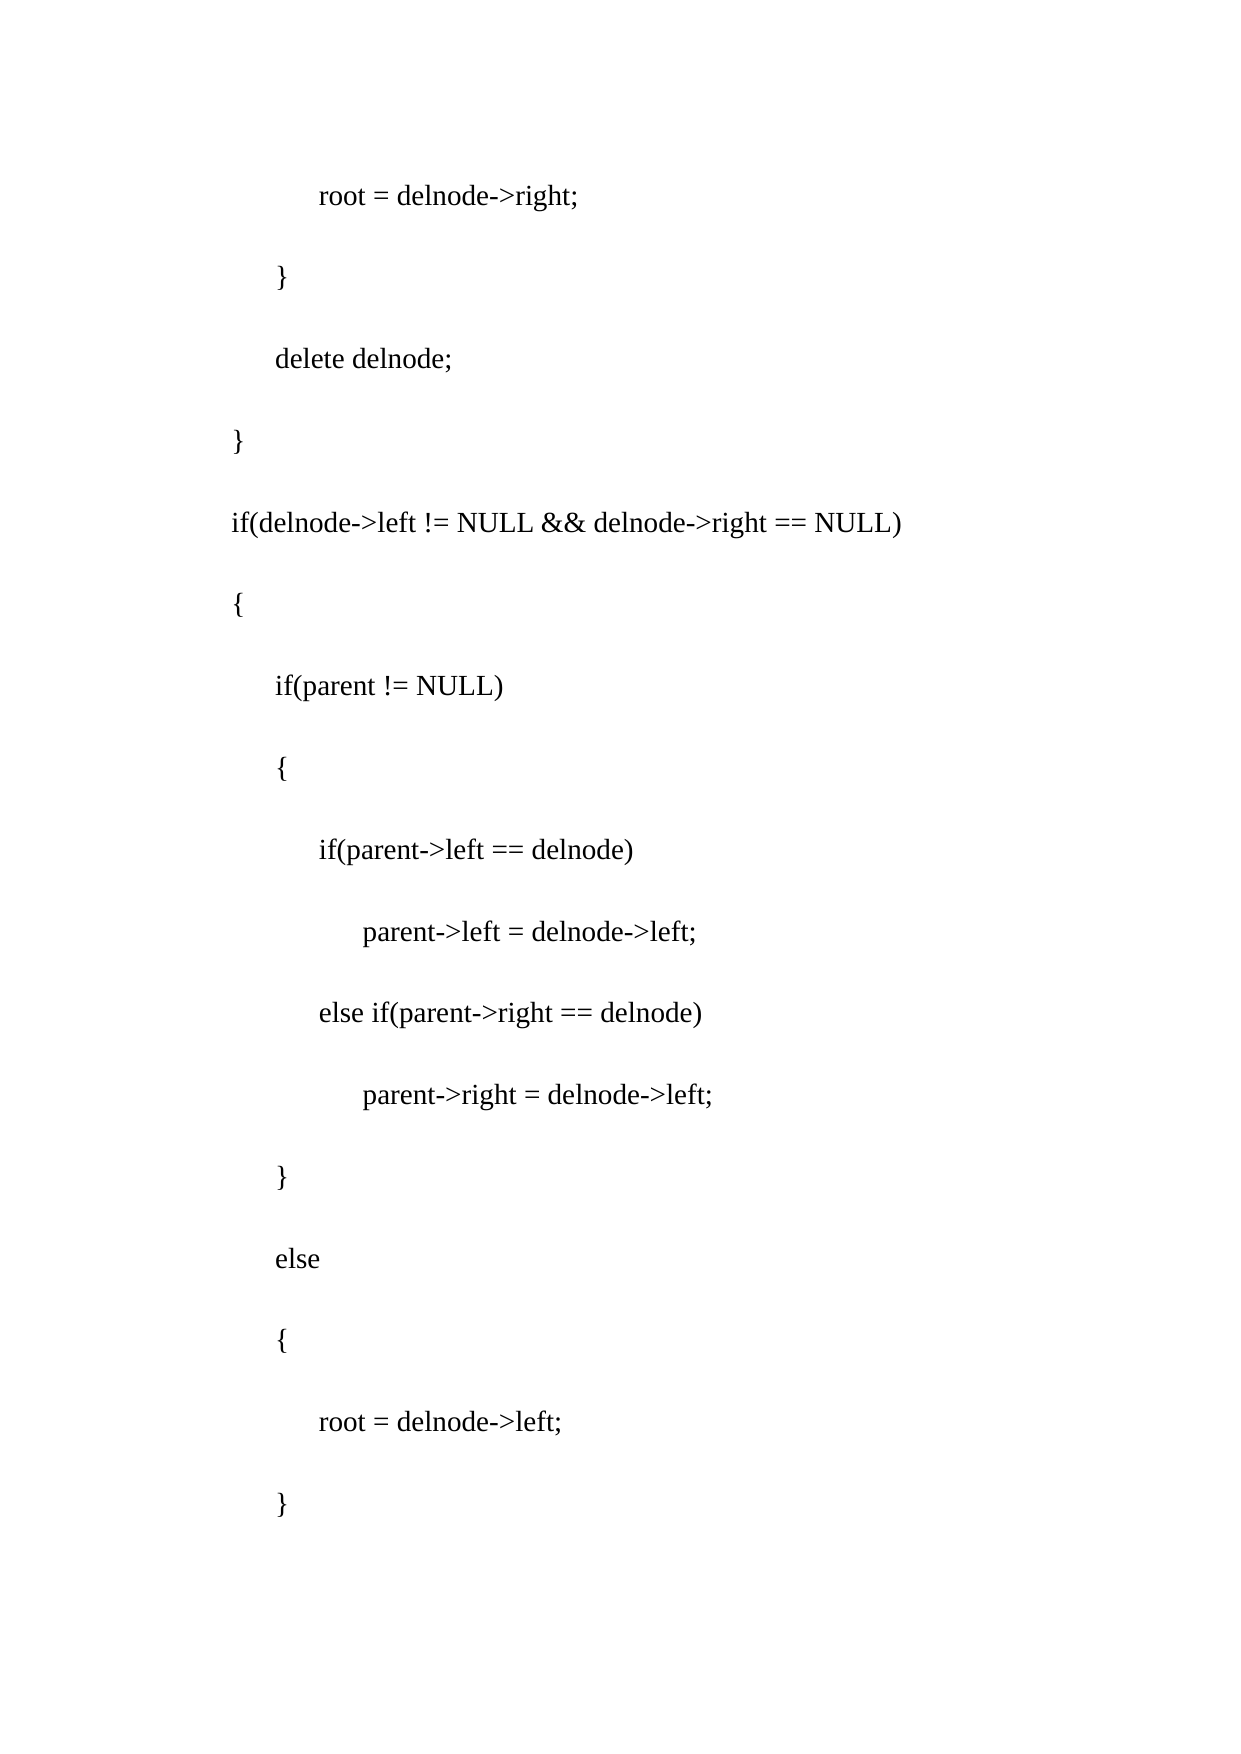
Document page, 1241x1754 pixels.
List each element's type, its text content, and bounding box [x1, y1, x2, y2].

text { [187, 734, 1053, 799]
text delete delnode; [187, 326, 1053, 391]
text { [187, 1307, 1053, 1372]
text root = delnode->left; [187, 1388, 1053, 1453]
text else [187, 1225, 1053, 1290]
text parent->right = delnode->left; [187, 1061, 1053, 1126]
text } [187, 407, 1053, 472]
text if(parent->left == delnode) [187, 816, 1053, 881]
text root = delnode->right; [187, 162, 1053, 227]
text { [187, 571, 1053, 636]
text } [187, 1143, 1053, 1208]
text } [187, 1470, 1053, 1535]
text else if(parent->right == delnode) [187, 980, 1053, 1045]
text parent->left = delnode->left; [187, 898, 1053, 963]
text if(parent != NULL) [187, 653, 1053, 718]
text } [187, 244, 1053, 309]
text if(delnode->left != NULL && delnode->right == NULL) [187, 489, 1053, 554]
